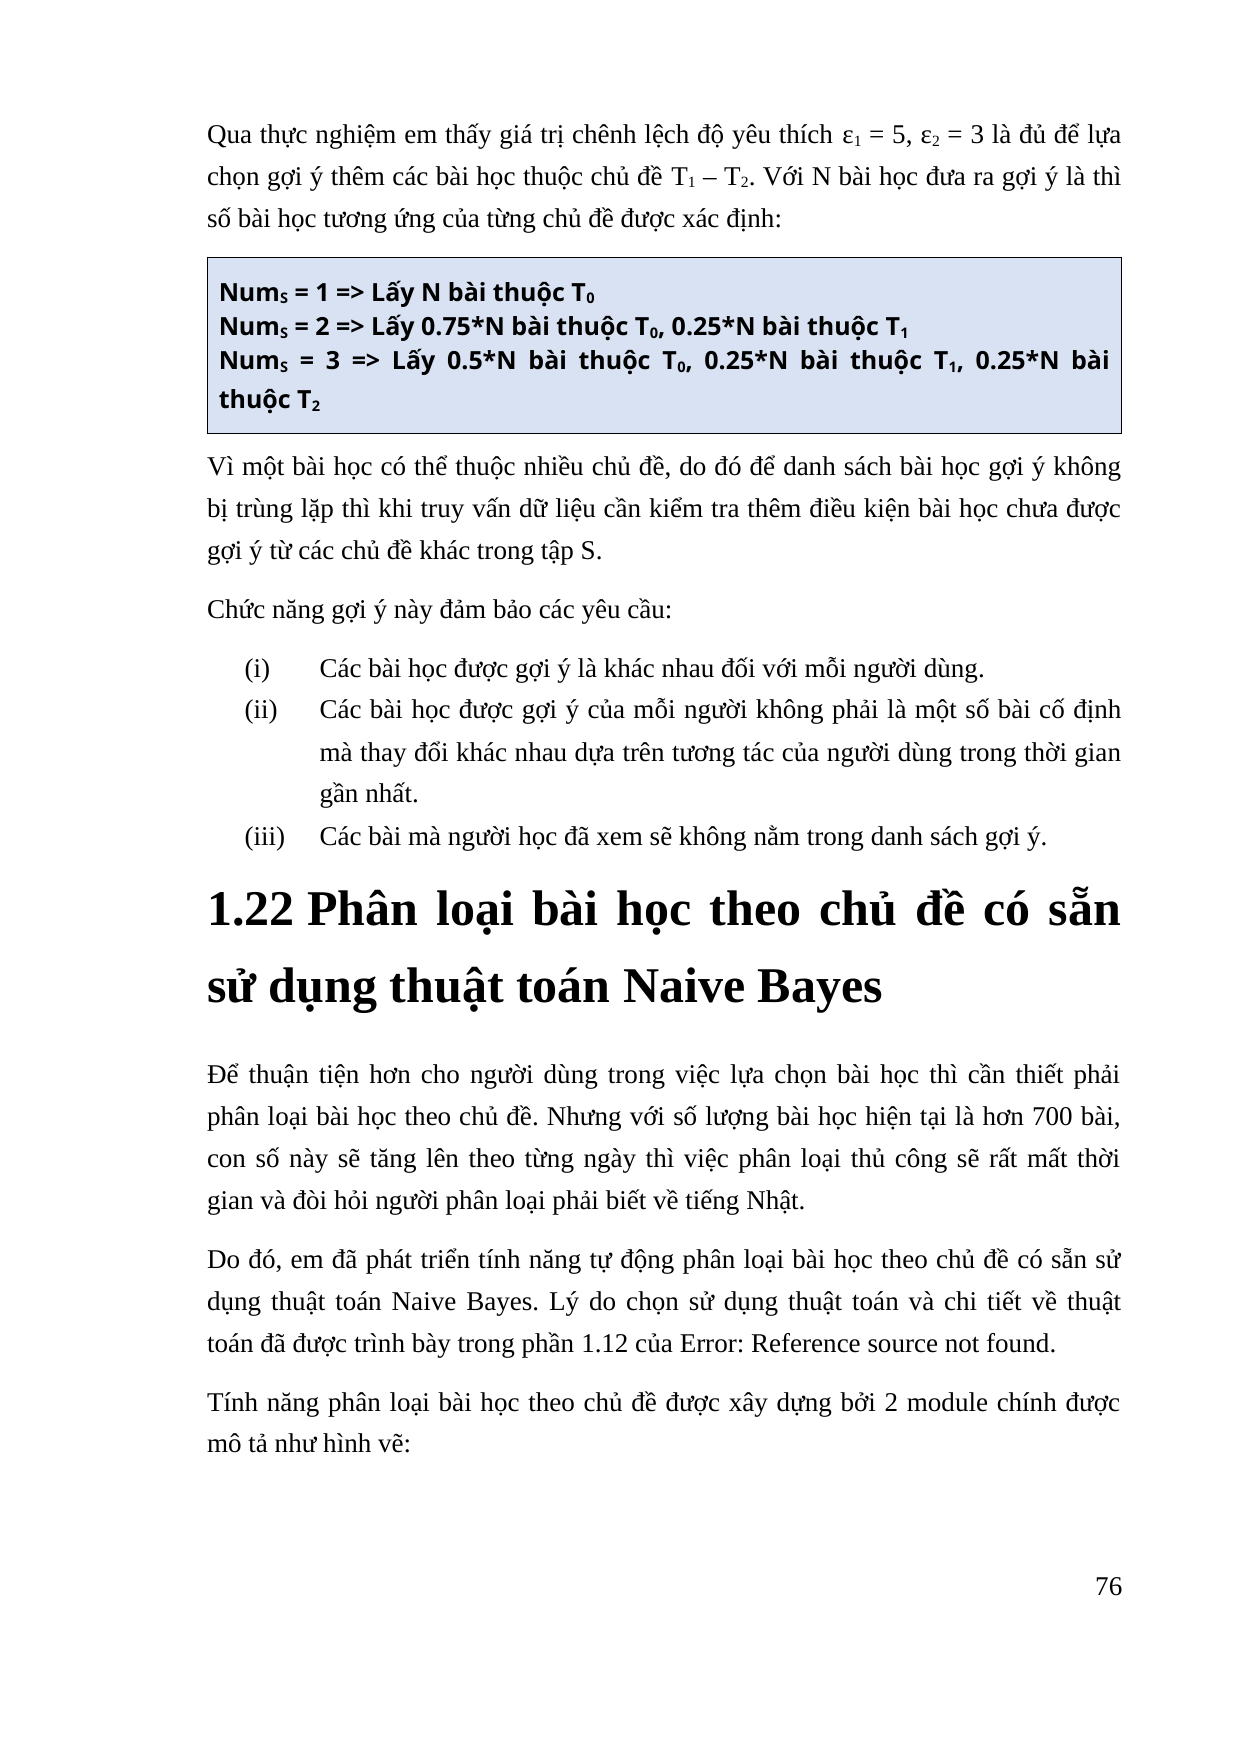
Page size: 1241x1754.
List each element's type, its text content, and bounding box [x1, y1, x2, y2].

list Các bài học được gợi ý của mỗi người không phải là một số bài cố định mà thay đổi khác nhau dựa trên tương tác của người dùng trong thời gian gần nhất. [244, 694, 1122, 809]
text Qua thực nghiệm em thấy giá trị chênh lệch độ yêu thích ε1 = 5, ε2 = 3 là đủ để lựa chọn gợi ý thêm các bài học thuộc chủ đề T1 – T2. Với N bài học đưa ra gợi ý là thì số bài học tương ứng của từng chủ đề được xác định: [207, 118, 1122, 233]
list Các bài mà người học đã xem sẽ không nằm trong danh sách gợi ý. [244, 819, 1122, 851]
table_header NumS = 1 => Lấy N bài thuộc T0 NumS = 2 => Lấy 0.75*N bài thuộc T0, 0.25*N bài thuộc T1 NumS = 3 => Lấy 0.5*N bài thuộc T0, 0.25*N bài thuộc T1, 0.25*N bài thuộc T2 [208, 258, 1121, 433]
subtitle Phân loại bài học theo chủ đề có sẵn sử dụng thuật toán Naive Bayes [207, 878, 1122, 1013]
text Do đó, em đã phát triển tính năng tự động phân loại bài học theo chủ đề có sẵn sử dụng thuật toán Naive Bayes. Lý do chọn sử dụng thuật toán và chi tiết về thuật toán đã được trình bày trong phần 3.4 của Chương 3. [207, 1243, 1122, 1358]
list Các bài học được gợi ý là khác nhau đối với mỗi người dùng. [244, 652, 1122, 683]
text Để thuận tiện hơn cho người dùng trong việc lựa chọn bài học thì cần thiết phải phân loại bài học theo chủ đề. Nhưng với số lượng bài học hiện tại là hơn 700 bài, con số này sẽ tăng lên theo từng ngày thì việc phân loại thủ công sẽ rất mất thời gian và đòi hỏi người phân loại phải biết về tiếng Nhật. [207, 1058, 1122, 1216]
text Vì một bài học có thể thuộc nhiều chủ đề, do đó để danh sách bài học gợi ý không bị trùng lặp thì khi truy vấn dữ liệu cần kiểm tra thêm điều kiện bài học chưa được gợi ý từ các chủ đề khác trong tập S. [207, 450, 1122, 566]
text Tính năng phân loại bài học theo chủ đề được xây dựng bởi 2 module chính được mô tả như hình vẽ: [207, 1386, 1122, 1459]
text Chức năng gợi ý này đảm bảo các yêu cầu: [207, 593, 1122, 624]
